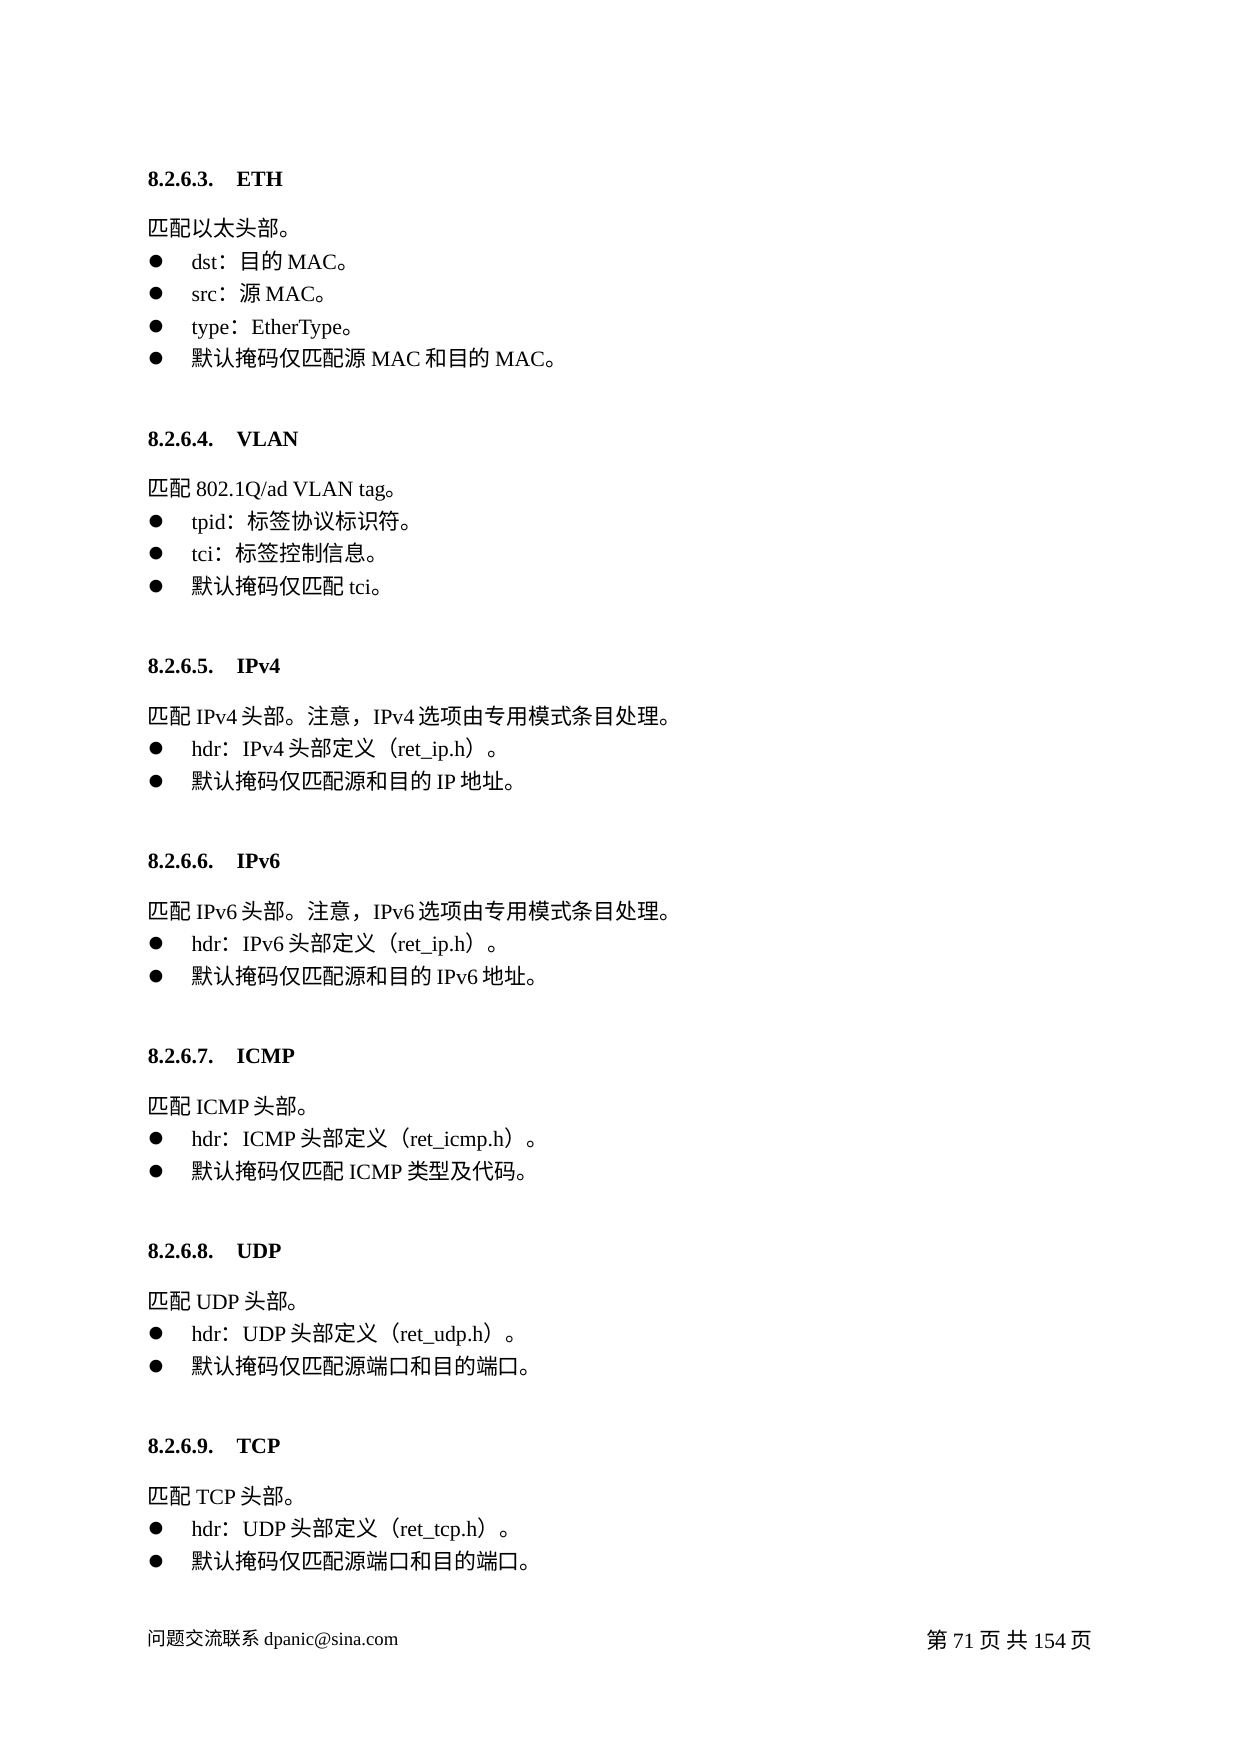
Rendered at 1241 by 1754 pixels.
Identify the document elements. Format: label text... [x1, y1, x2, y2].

list 默认掩码仅匹配源端口和目的端口。 [148, 1543, 1092, 1576]
subtitle TCP [148, 1429, 1092, 1462]
list 默认掩码仅匹配源端口和目的端口。 [148, 1348, 1092, 1381]
list 默认掩码仅匹配tci。 [148, 568, 1092, 601]
text 匹配以太头部。 [148, 211, 1092, 243]
subtitle ICMP [148, 1039, 1092, 1072]
subtitle ETH [148, 162, 1092, 194]
subtitle VLAN [148, 422, 1092, 454]
list tpid：标签协议标识符。 [148, 503, 1092, 536]
list src：源MAC。 [148, 276, 1092, 308]
list tci：标签控制信息。 [148, 536, 1092, 568]
list hdr：IPv4头部定义（ret_ip.h）。 [148, 731, 1092, 763]
list 默认掩码仅匹配ICMP类型及代码。 [148, 1153, 1092, 1186]
list hdr：UDP头部定义（ret_tcp.h）。 [148, 1511, 1092, 1543]
list 默认掩码仅匹配源和目的IPv6地址。 [148, 958, 1092, 991]
list type：EtherType。 [148, 308, 1092, 341]
subtitle IPv4 [148, 649, 1092, 682]
list hdr：ICMP头部定义（ret_icmp.h）。 [148, 1121, 1092, 1153]
text 匹配UDP头部。 [148, 1283, 1092, 1316]
text 匹配802.1Q/ad VLAN tag。 [148, 471, 1092, 503]
text 匹配ICMP头部。 [148, 1088, 1092, 1121]
list 默认掩码仅匹配源和目的IP地址。 [148, 763, 1092, 796]
list dst：目的MAC。 [148, 243, 1092, 276]
list hdr：IPv6头部定义（ret_ip.h）。 [148, 926, 1092, 958]
list 默认掩码仅匹配源MAC和目的MAC。 [148, 341, 1092, 373]
text 匹配IPv4头部。注意，IPv4选项由专用模式条目处理。 [148, 698, 1092, 731]
text 匹配TCP头部。 [148, 1478, 1092, 1511]
subtitle IPv6 [148, 844, 1092, 877]
text 匹配IPv6头部。注意，IPv6选项由专用模式条目处理。 [148, 893, 1092, 926]
list hdr：UDP头部定义（ret_udp.h）。 [148, 1316, 1092, 1348]
subtitle UDP [148, 1234, 1092, 1267]
